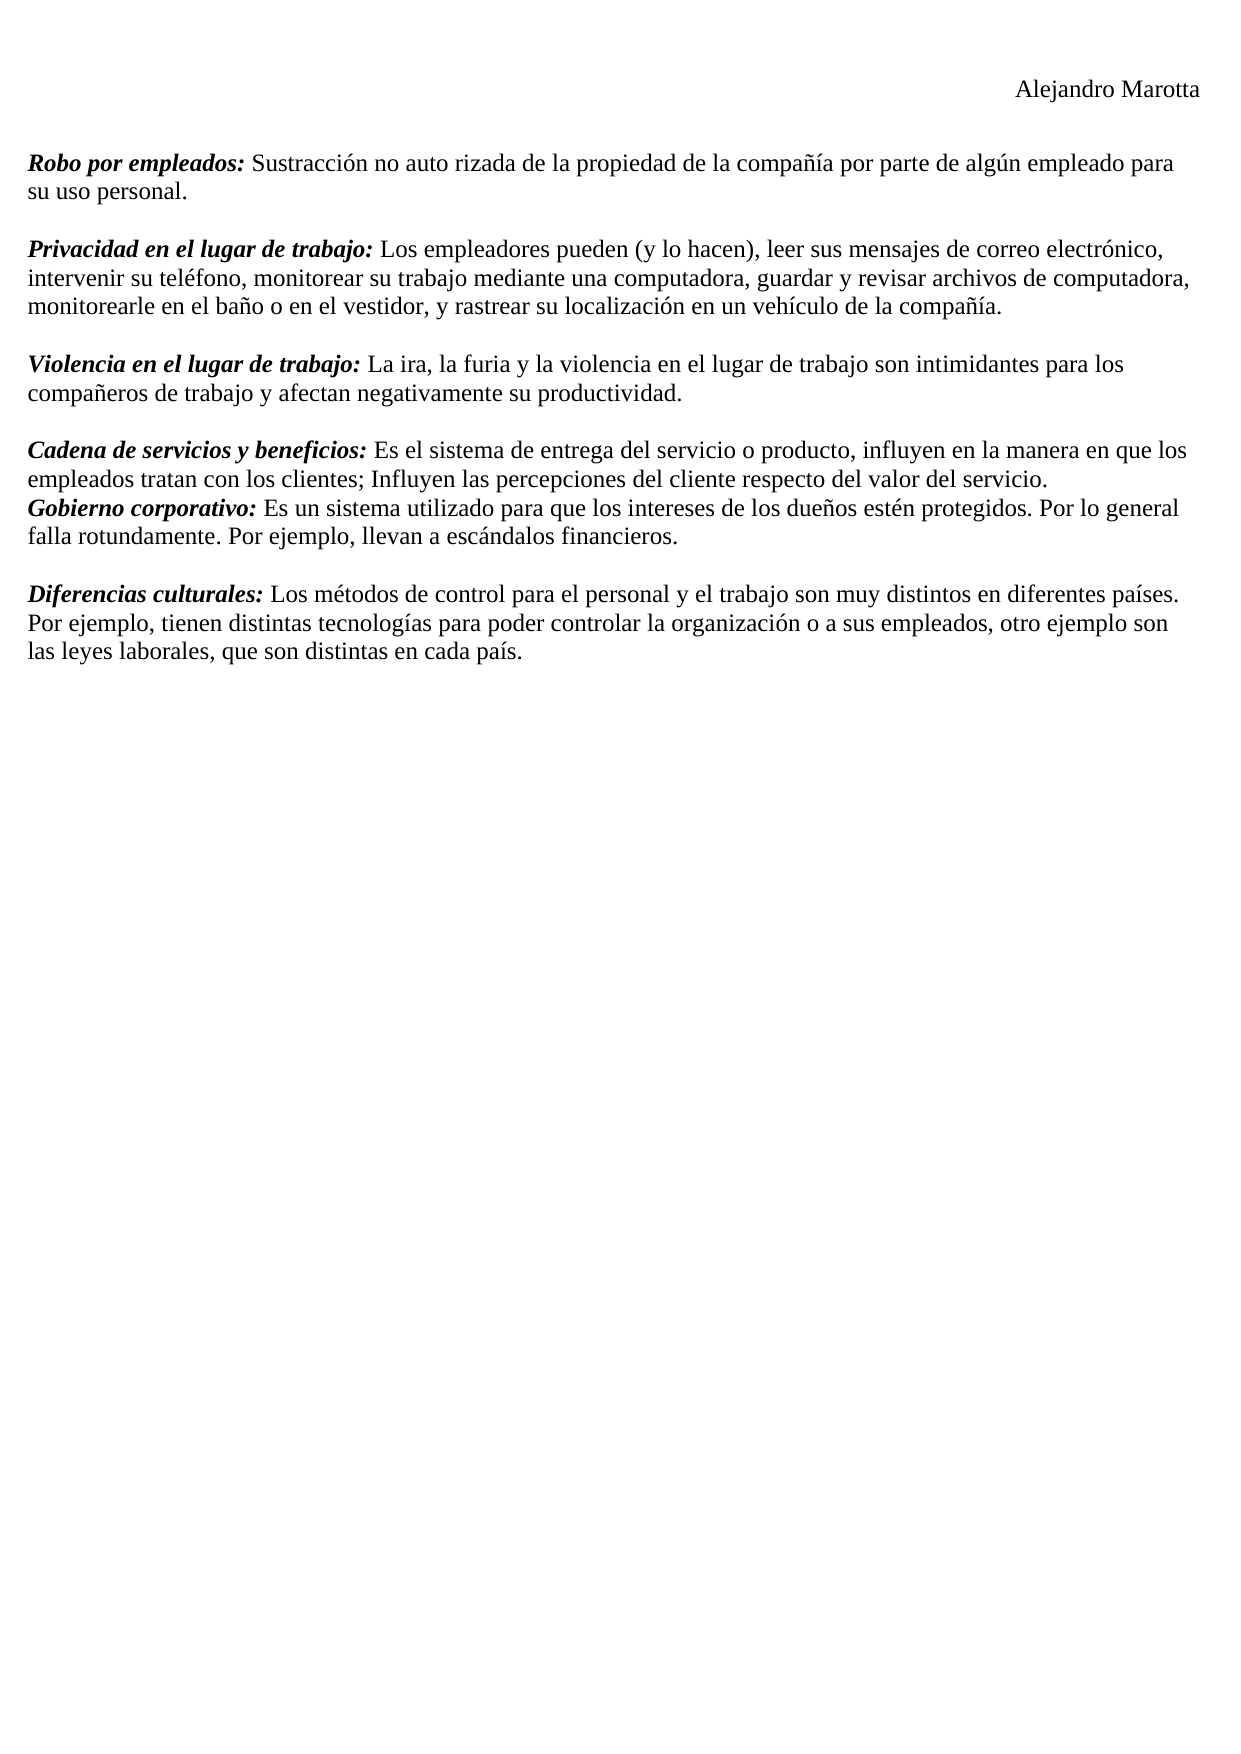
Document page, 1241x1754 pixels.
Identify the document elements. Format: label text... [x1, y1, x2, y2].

text Gobierno corporativo: Es un sistema utilizado para que los intereses de los dueños estén protegidos. Por lo general falla rotundamente. Por ejemplo, llevan a escándalos financieros. [27, 493, 1200, 550]
text Violencia en el lugar de trabajo: La ira, la furia y la violencia en el lugar de trabajo son intimidantes para los compañeros de trabajo y afectan negativamente su productividad. [27, 349, 1200, 406]
text Privacidad en el lugar de trabajo: Los empleadores pueden (y lo hacen), leer sus mensajes de correo electrónico, intervenir su teléfono, monitorear su trabajo mediante una computadora, guardar y revisar archivos de computadora, monitorearle en el baño o en el vestidor, y rastrear su localización en un vehículo de la compañía. [27, 234, 1200, 320]
text Robo por empleados: Sustracción no auto rizada de la propiedad de la compañía por parte de algún empleado para su uso personal. [27, 148, 1200, 205]
text Cadena de servicios y beneficios: Es el sistema de entrega del servicio o producto, influyen en la manera en que los empleados tratan con los clientes; Influyen las percepciones del cliente respecto del valor del servicio. [27, 435, 1200, 493]
text Diferencias culturales: Los métodos de control para el personal y el trabajo son muy distintos en diferentes países. Por ejemplo, tienen distintas tecnologías para poder controlar la organización o a sus empleados, otro ejemplo son las leyes laborales, que son distintas en cada país. [27, 579, 1200, 665]
